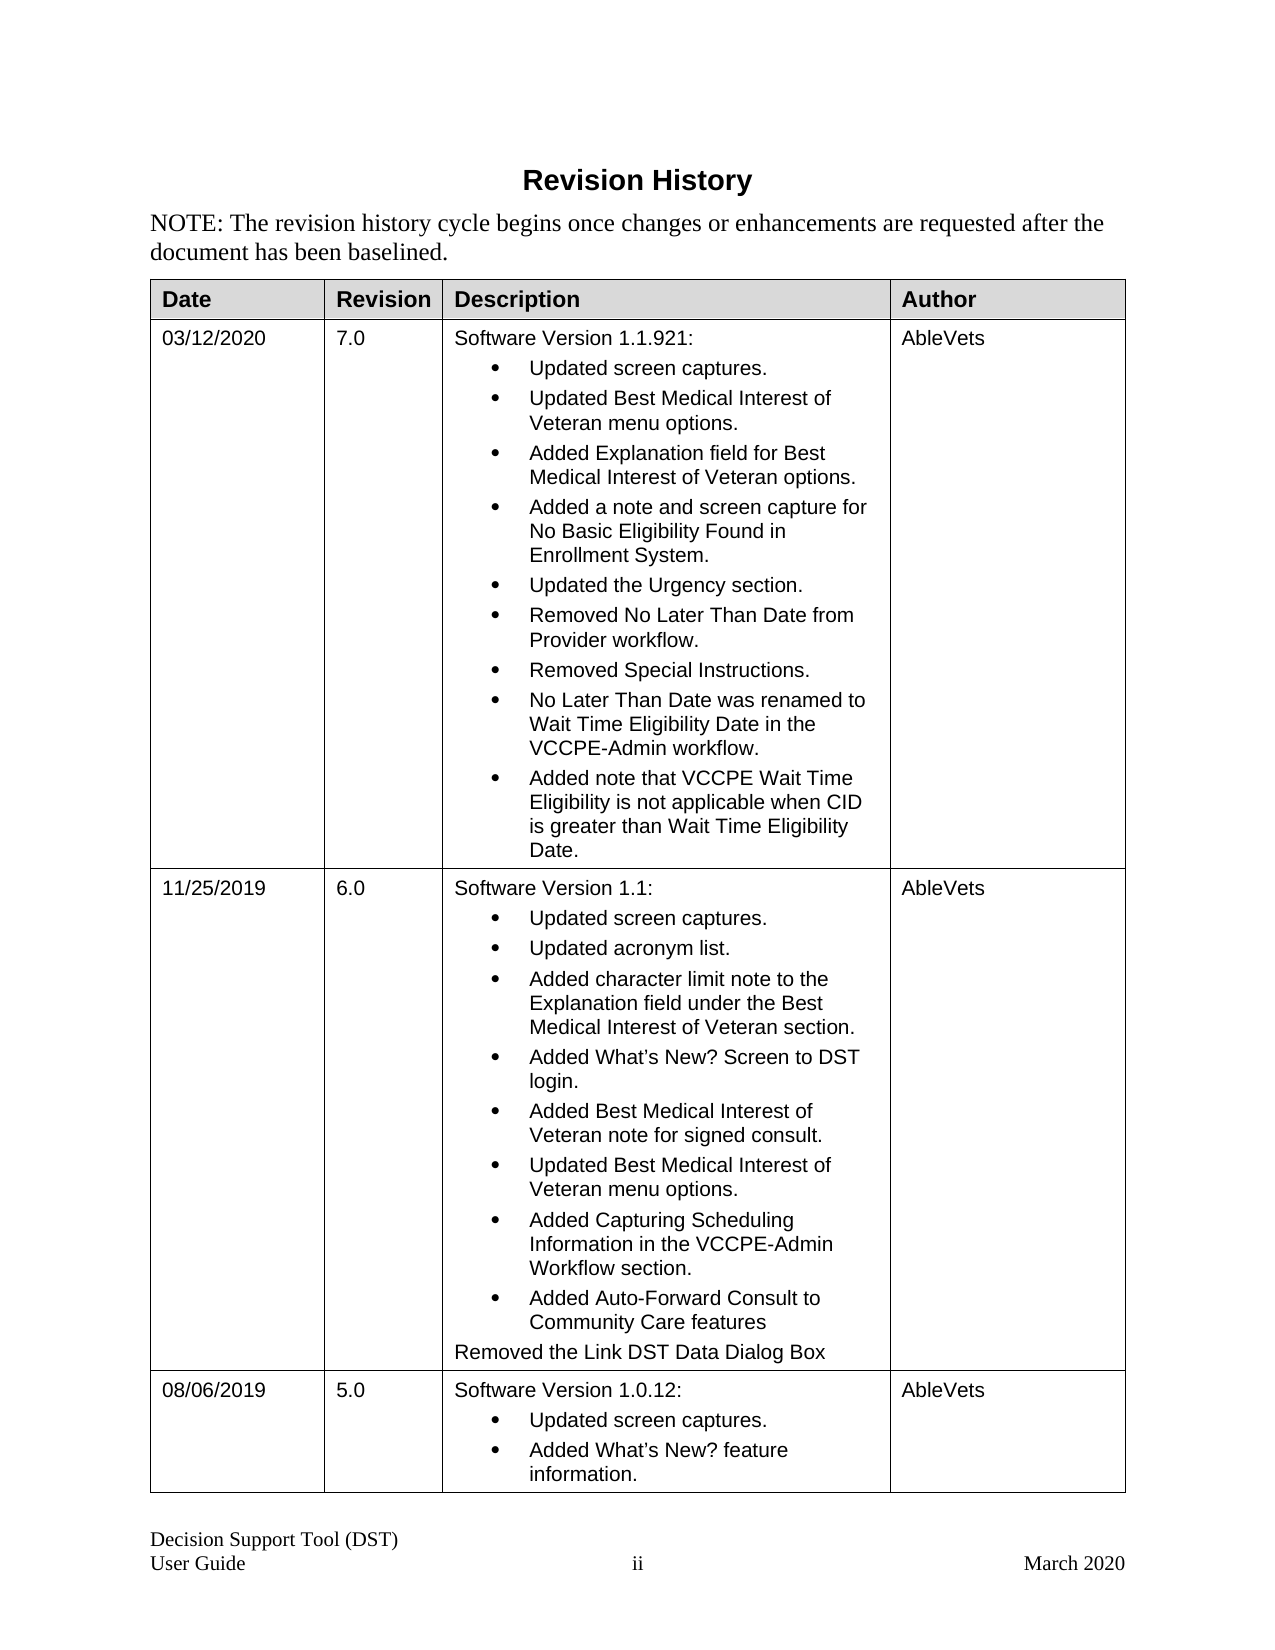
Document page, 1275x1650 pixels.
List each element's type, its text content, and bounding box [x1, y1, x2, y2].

table_cell Software Version 1.1: Updated screen captures. Updated acronym list. Added character limit note to the Explanation field under the Best Medical Interest of Veteran section. Added What’s New? Screen to DST login. Added Best Medical Interest of Veteran note for signed consult. Updated Best Medical Interest of Veteran menu options. Added Capturing Scheduling Information in the VCCPE-Admin Workflow section. Added Auto-Forward Consult to Community Care features Removed the Link DST Data Dialog Box [443, 869, 890, 1370]
table_cell 03/12/2020 [151, 320, 324, 868]
table_cell AbleVets [891, 320, 1125, 868]
table_header Date [151, 280, 324, 318]
table_cell AbleVets [891, 869, 1125, 1370]
table_cell Software Version 1.1.921: Updated screen captures. Updated Best Medical Interest of Veteran menu options. Added Explanation field for Best Medical Interest of Veteran options. Added a note and screen capture for No Basic Eligibility Found in Enrollment System. Updated the Urgency section. Removed No Later Than Date from Provider workflow. Removed Special Instructions. No Later Than Date was renamed to Wait Time Eligibility Date in the VCCPE-Admin workflow. Added note that VCCPE Wait Time Eligibility is not applicable when CID is greater than Wait Time Eligibility Date. [443, 320, 890, 868]
text NOTE: The revision history cycle begins once changes or enhancements are requested after the document has been baselined. [150, 208, 1125, 266]
table_header Author [891, 280, 1125, 318]
table_header Description [443, 280, 890, 318]
table_cell Software Version 1.0.12: Updated screen captures. Added What’s New? feature information. [443, 1371, 890, 1492]
table_cell AbleVets [891, 1371, 1125, 1492]
table_cell 11/25/2019 [151, 869, 324, 1370]
table_header Revision [325, 280, 442, 318]
table_cell 7.0 [325, 320, 442, 868]
title Revision History [150, 162, 1125, 196]
table_cell 6.0 [325, 869, 442, 1370]
table_cell 08/06/2019 [151, 1371, 324, 1492]
table_cell 5.0 [325, 1371, 442, 1492]
